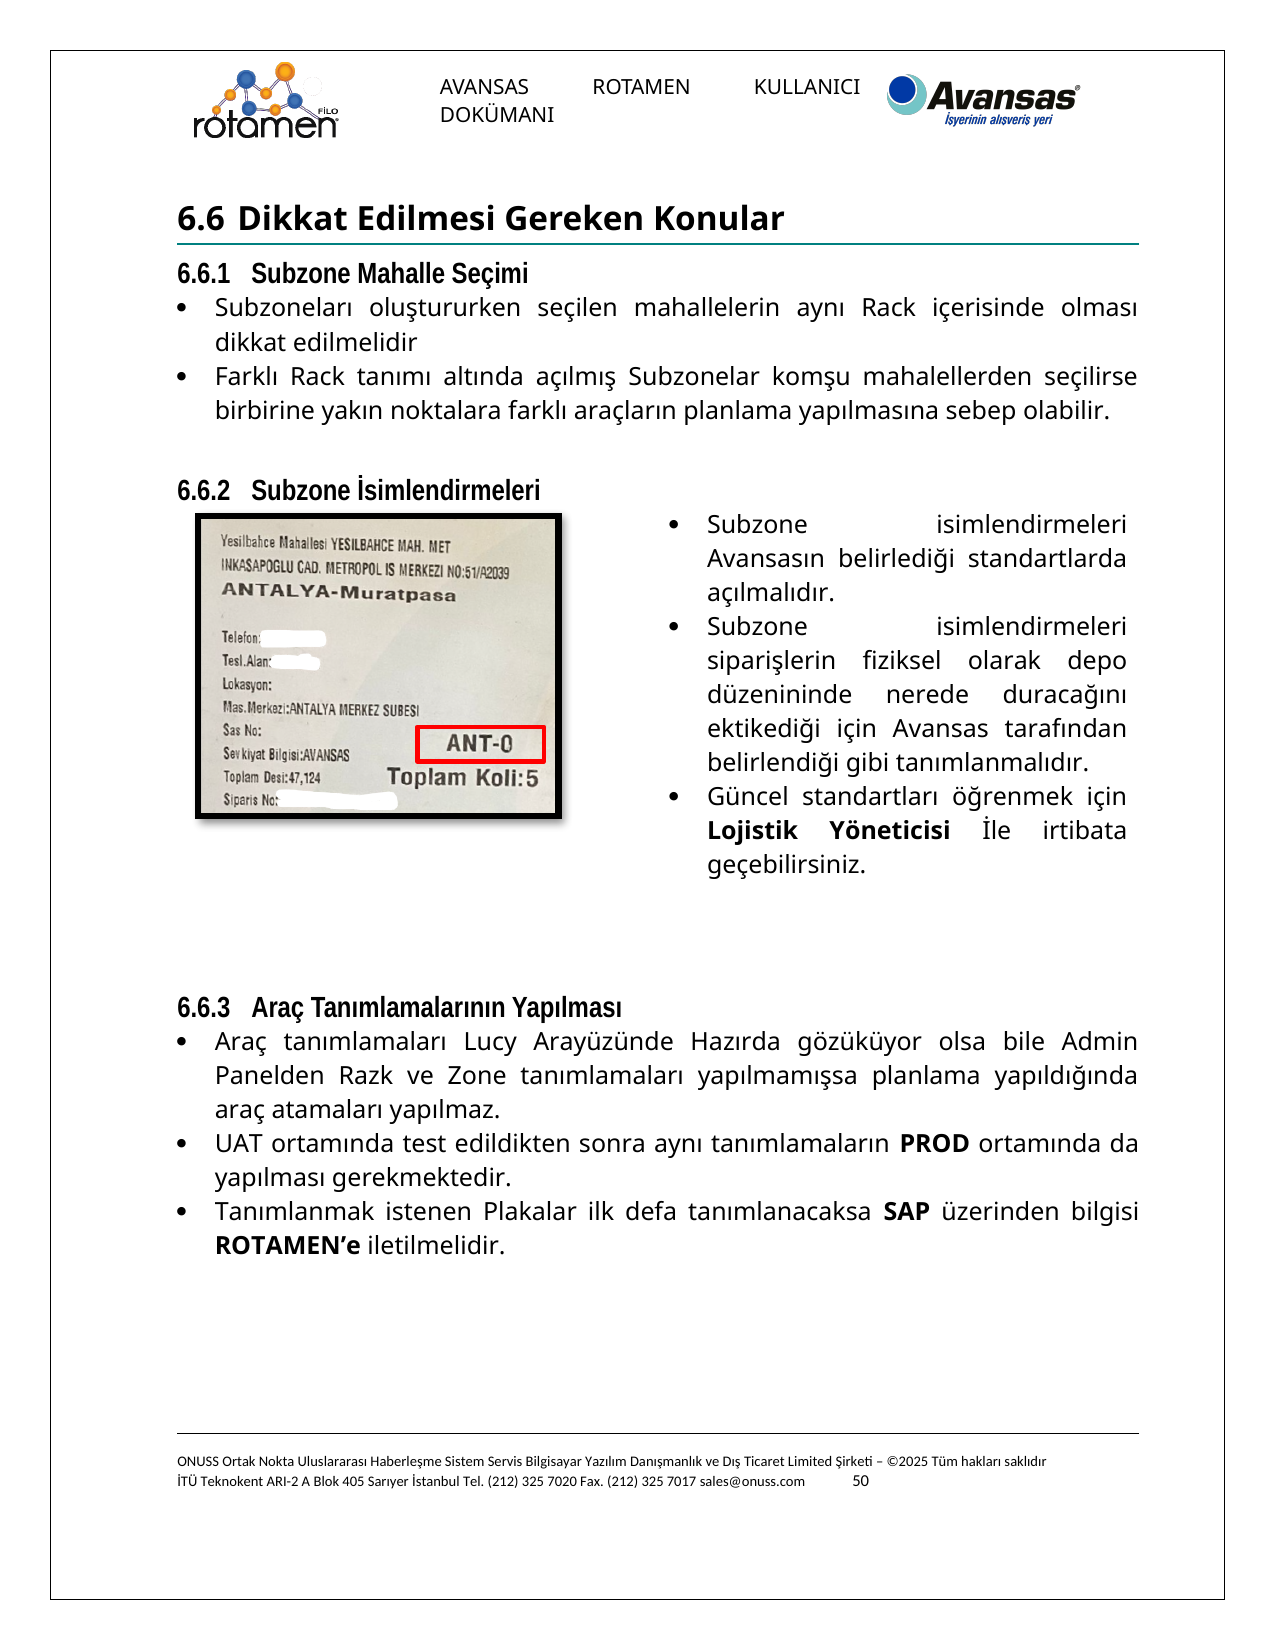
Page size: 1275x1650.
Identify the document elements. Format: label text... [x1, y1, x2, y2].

list Araç tanımlamaları Lucy Arayüzünde Hazırda gözüküyor olsa bile Admin Panelden Razk ve Zone tanımlamaları yapılmamışsa planlama yapıldığında araç atamaları yapılmaz. [177, 1023, 1139, 1126]
picture [883, 73, 1084, 128]
list UAT ortamında test edildikten sonra aynı tanımlamaların PROD ortamında da yapılması gerekmektedir. [177, 1126, 1139, 1194]
table_header Subzone isimlendirmeleri Avansasın belirlediği standartlarda açılmalıdır. Subzone isimlendirmeleri siparişlerin fiziksel olarak depo düzenininde nerede duracağını ektikediği için Avansas tarafından belirlendiği gibi tanımlanmalıdır. Güncel standartları öğrenmek için Lojistik Yöneticisi İle irtibata geçebilirsiniz. [658, 506, 1139, 915]
subtitle Subzone İsimlendirmeleri [177, 473, 1139, 506]
list Tanımlanmak istenen Plakalar ilk defa tanımlanacaksa SAP üzerinden bilgisi ROTAMEN’e iletilmelidir. [177, 1194, 1139, 1262]
subtitle Subzone Mahalle Seçimi [177, 257, 1139, 290]
subtitle Dikkat Edilmesi Gereken Konular [177, 195, 1139, 243]
subtitle Araç Tanımlamalarının Yapılması [177, 990, 1139, 1023]
list Farklı Rack tanımı altında açılmış Subzonelar komşu mahalellerden seçilirse birbirine yakın noktalara farklı araçların planlama yapılmasına sebep olabilir. [177, 358, 1139, 426]
list Subzoneları oluştururken seçilen mahallelerin aynı Rack içerisinde olması dikkat edilmelidir [177, 290, 1139, 358]
picture [188, 62, 343, 138]
picture [201, 519, 555, 813]
table_header [178, 506, 658, 915]
